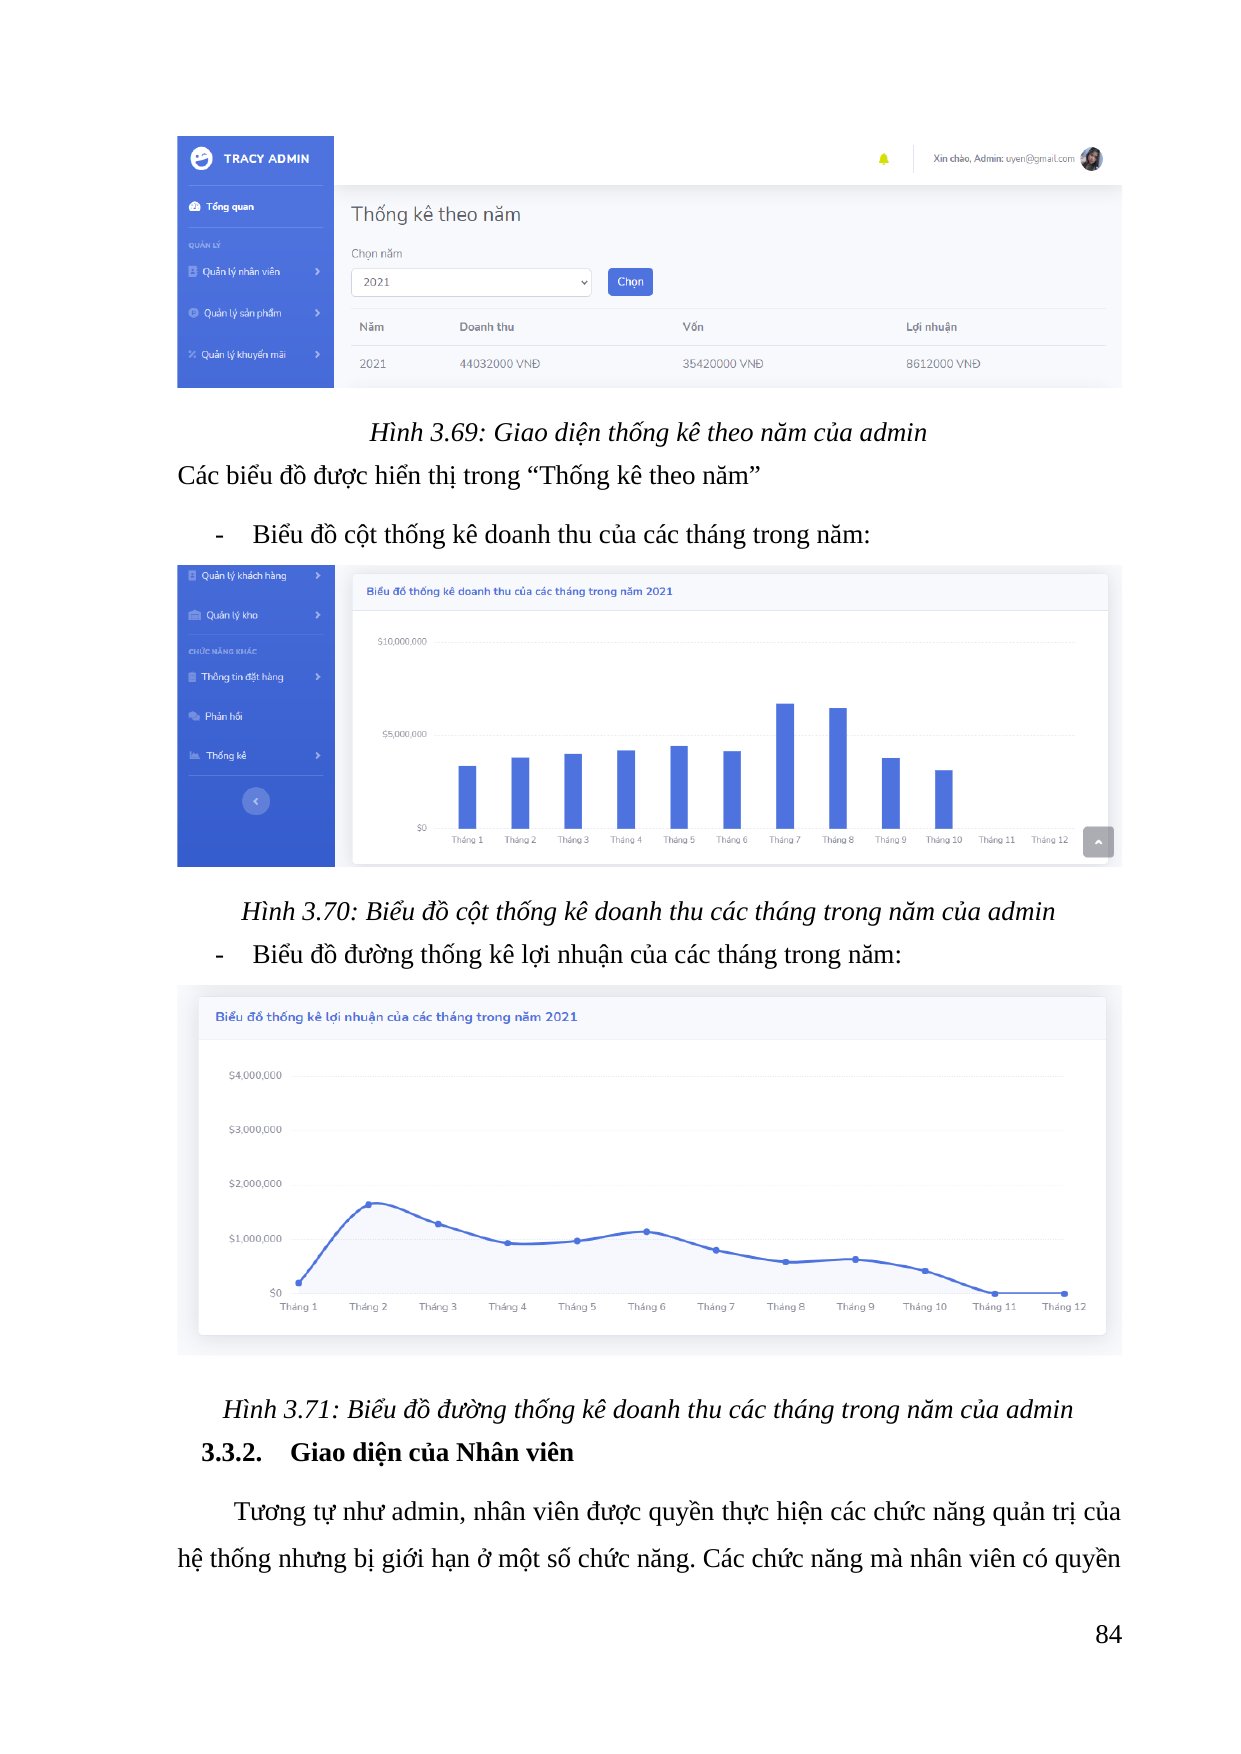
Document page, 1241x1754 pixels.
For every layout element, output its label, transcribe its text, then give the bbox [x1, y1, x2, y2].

picture [177, 136, 1123, 388]
subtitle Giao diện của Nhân viên [201, 1436, 1122, 1467]
picture [177, 985, 1123, 1365]
text Các biểu đồ được hiển thị trong “Thống kê theo năm” [177, 459, 1122, 490]
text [177, 1496, 1122, 1573]
list Biểu đồ cột thống kê doanh thu của các tháng trong năm: [215, 518, 1122, 549]
list Biểu đồ đường thống kê lợi nhuận của các tháng trong năm: [215, 938, 1122, 969]
picture [177, 565, 1123, 867]
